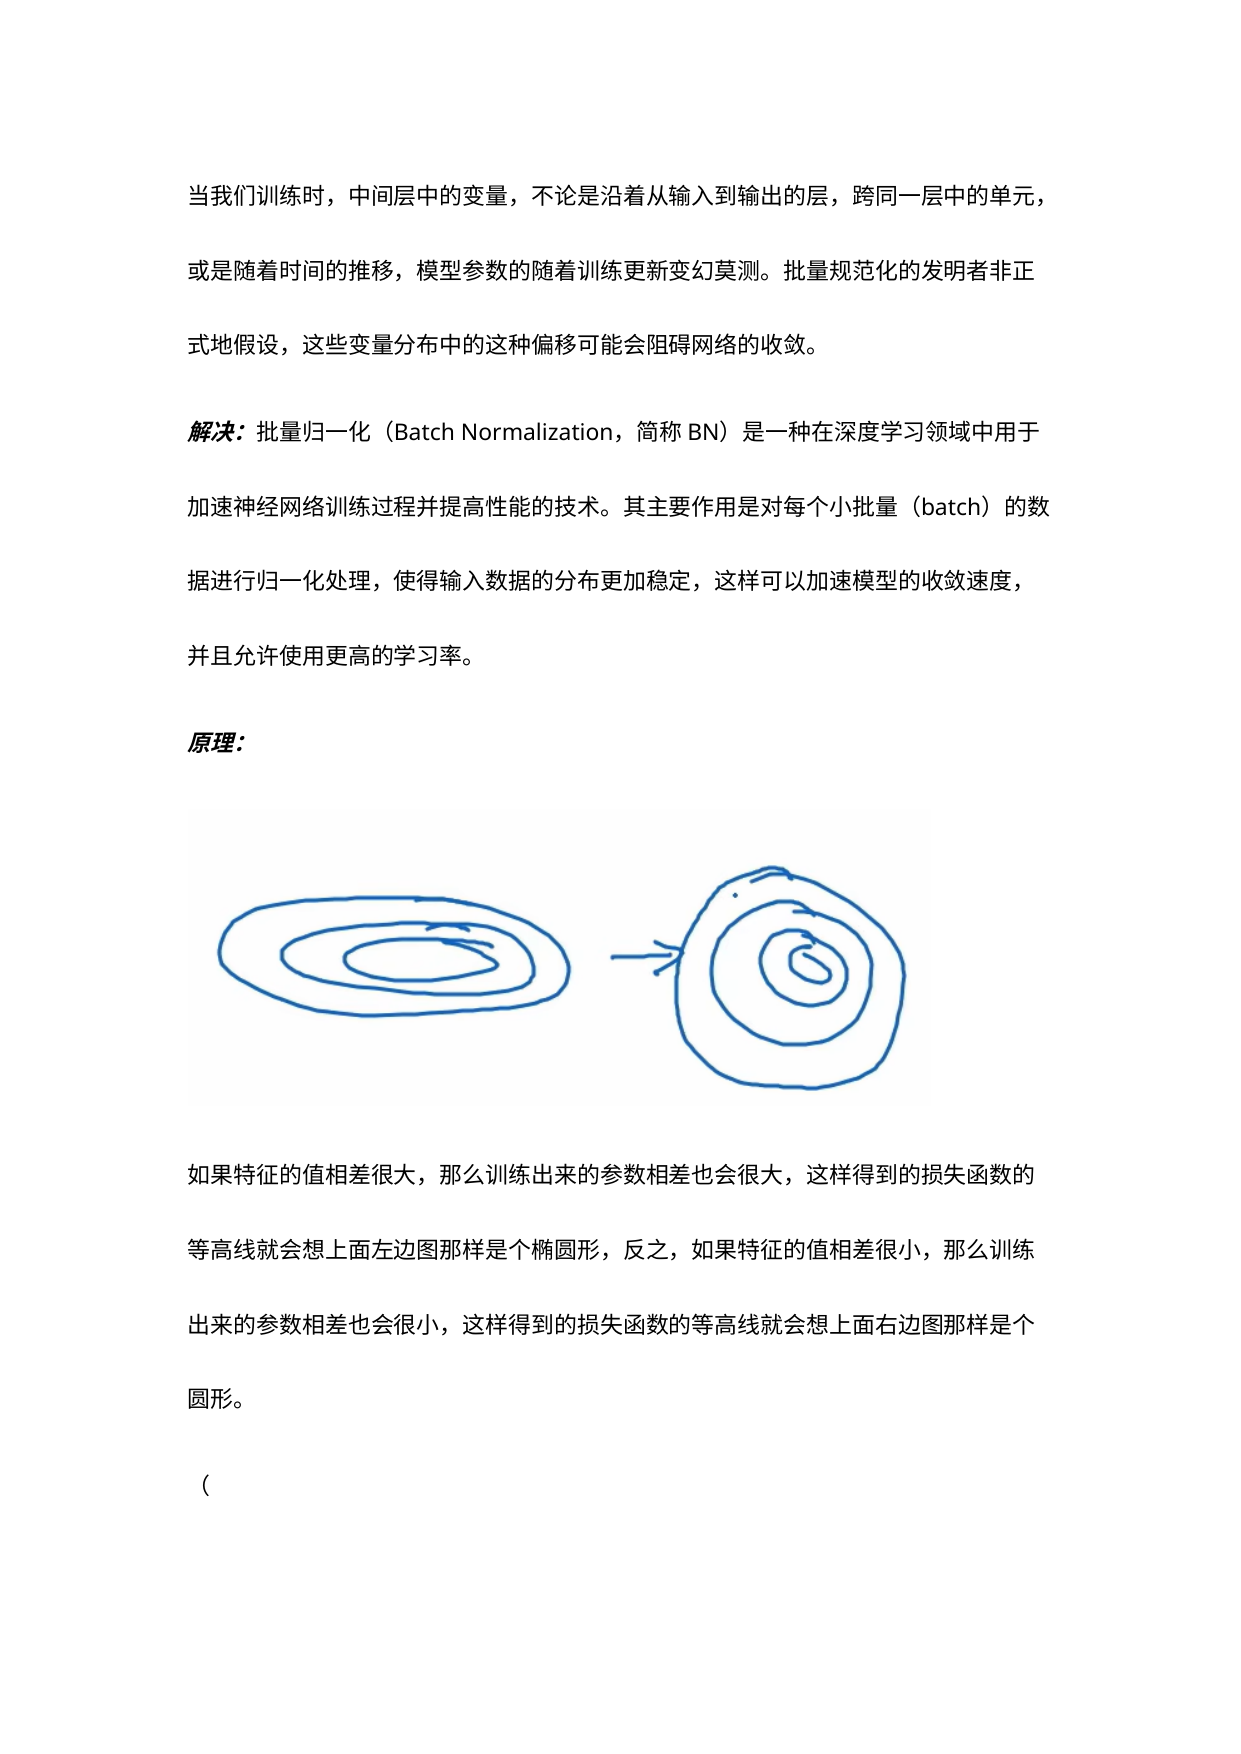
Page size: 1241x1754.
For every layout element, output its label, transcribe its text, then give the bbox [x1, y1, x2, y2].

text 原理： [187, 708, 1053, 773]
picture [187, 809, 932, 1106]
text 解决：批量归一化（Batch Normalization，简称BN）是一种在深度学习领域中用于加速神经网络训练过程并提高性能的技术。其主要作用是对每个小批量（batch）的数据进行归一化处理，使得输入数据的分布更加稳定，这样可以加速模型的收敛速度，并且允许使用更高的学习率。 [187, 398, 1053, 687]
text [187, 162, 1053, 376]
text 如果特征的值相差很大，那么训练出来的参数相差也会很大，这样得到的损失函数的等高线就会想上面左边图那样是个椭圆形，反之，如果特征的值相差很小，那么训练出来的参数相差也会很小，这样得到的损失函数的等高线就会想上面右边图那样是个圆形。 [187, 1141, 1053, 1431]
text （ [187, 1452, 1053, 1517]
